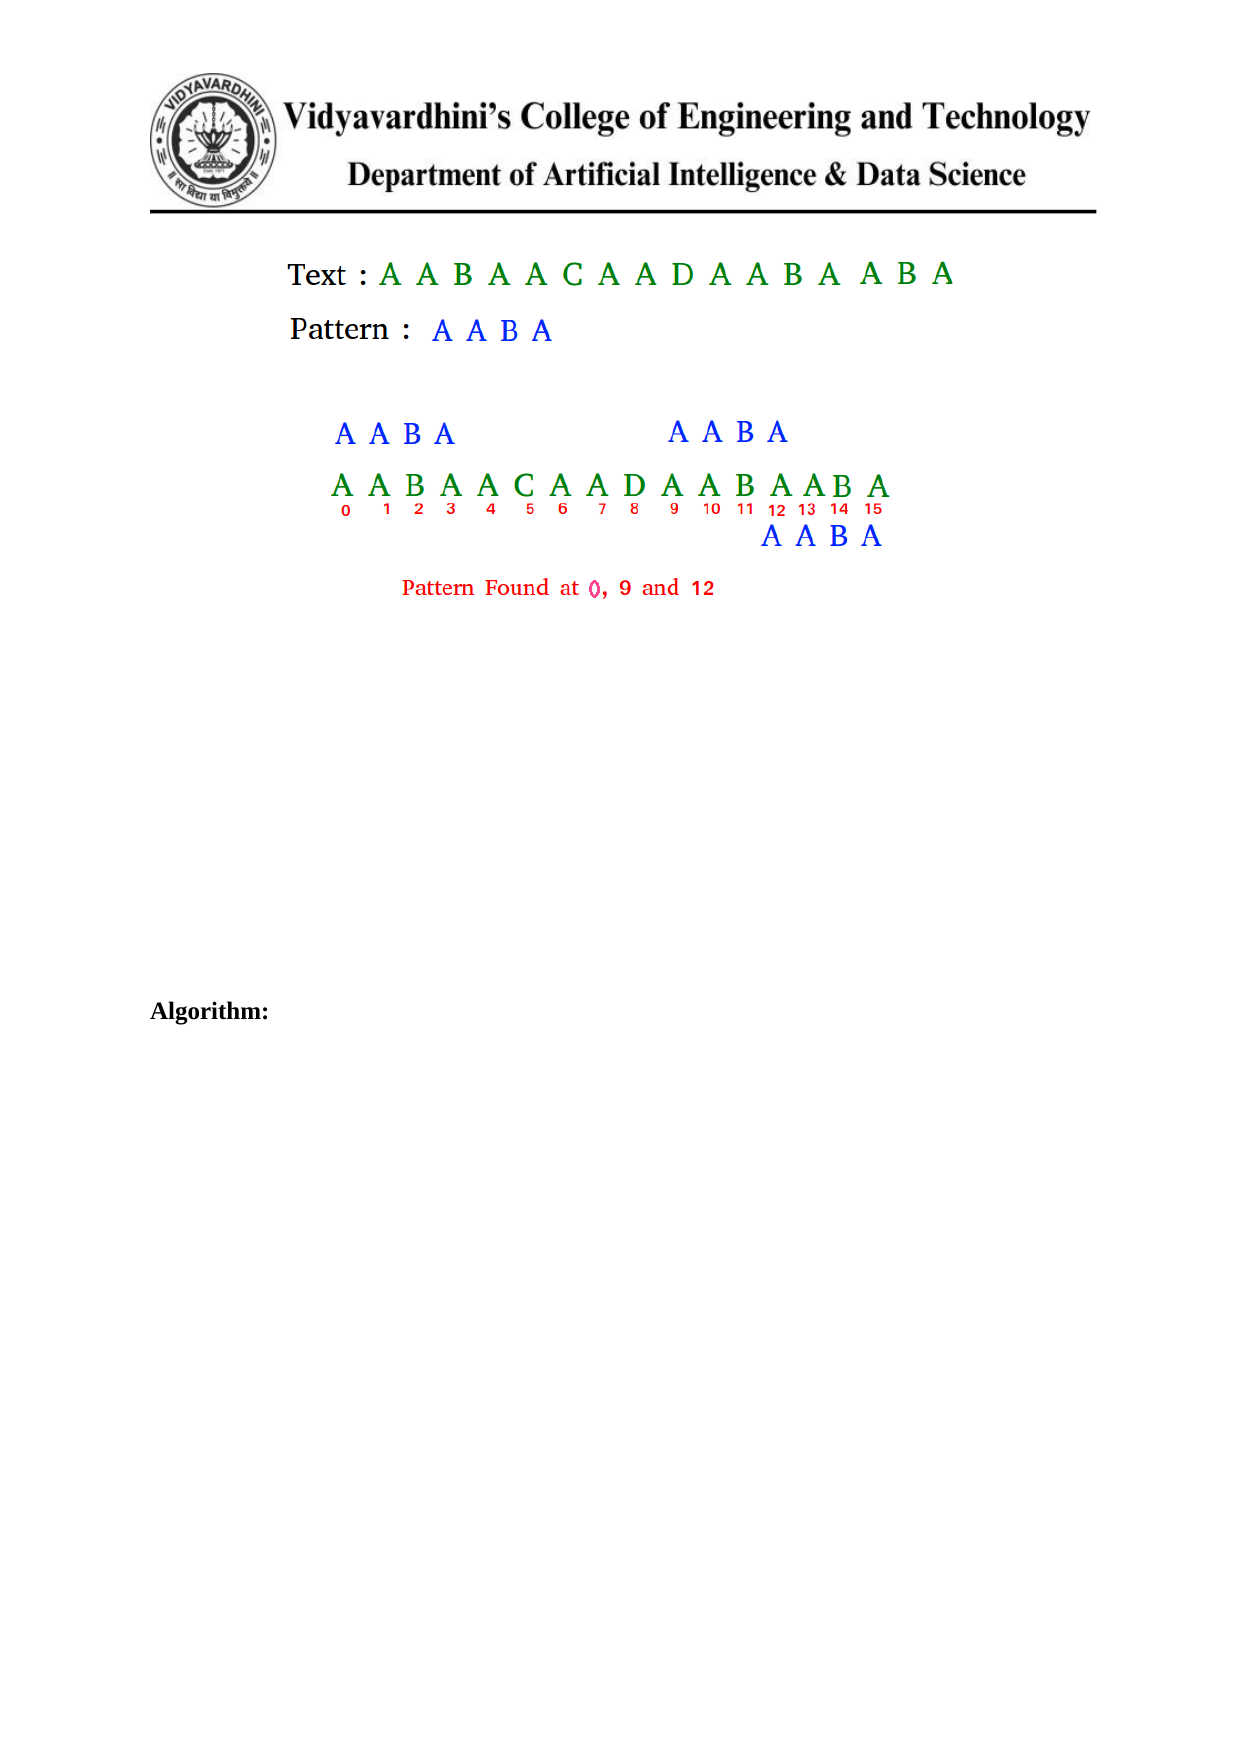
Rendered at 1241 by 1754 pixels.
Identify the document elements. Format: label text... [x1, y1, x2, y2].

picture [150, 73, 1097, 217]
picture [287, 244, 953, 607]
text Algorithm: [150, 996, 1090, 1025]
